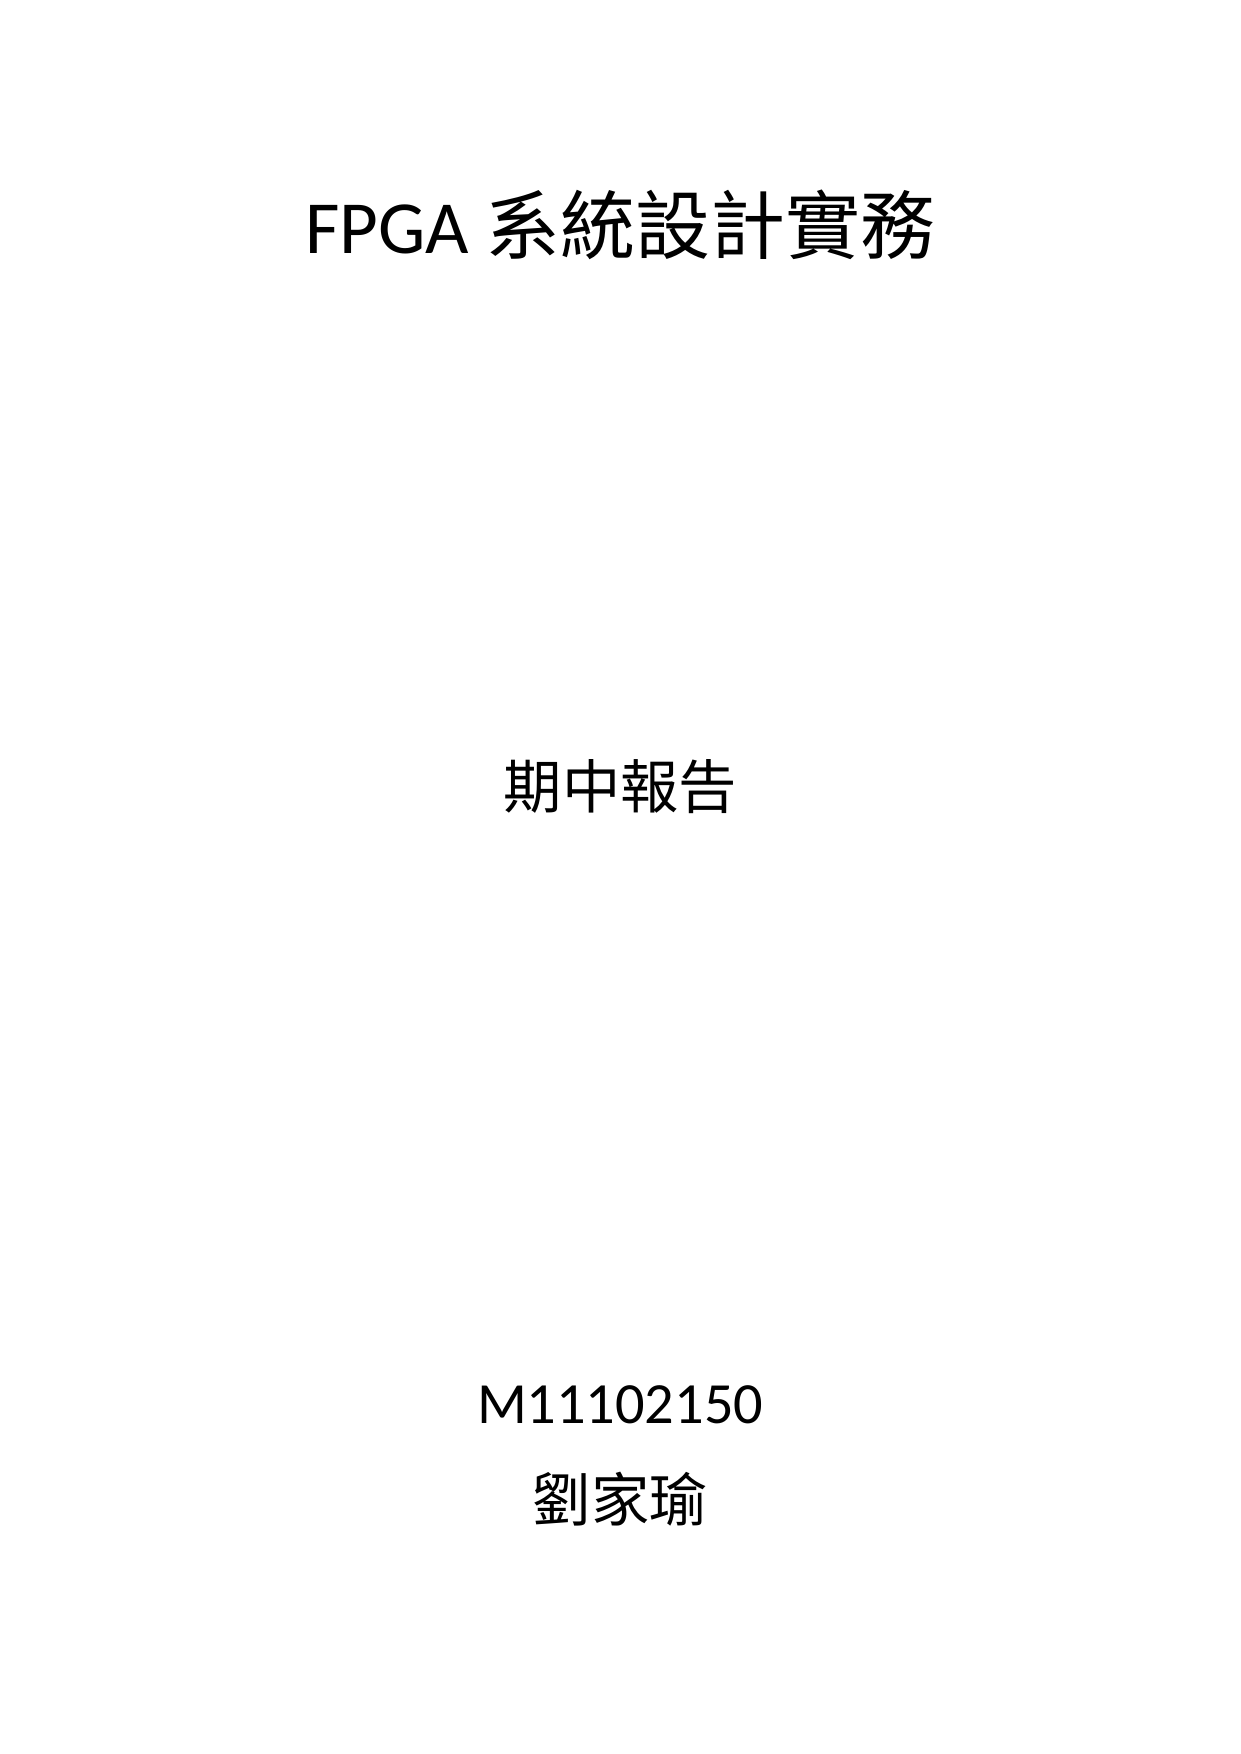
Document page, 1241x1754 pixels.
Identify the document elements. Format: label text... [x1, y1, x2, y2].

text 期中報告 [187, 727, 1053, 839]
text M11102150 [187, 1364, 1053, 1439]
text 劉家瑜 [187, 1439, 1053, 1552]
text FPGA 系統設計實務 [187, 164, 1053, 277]
